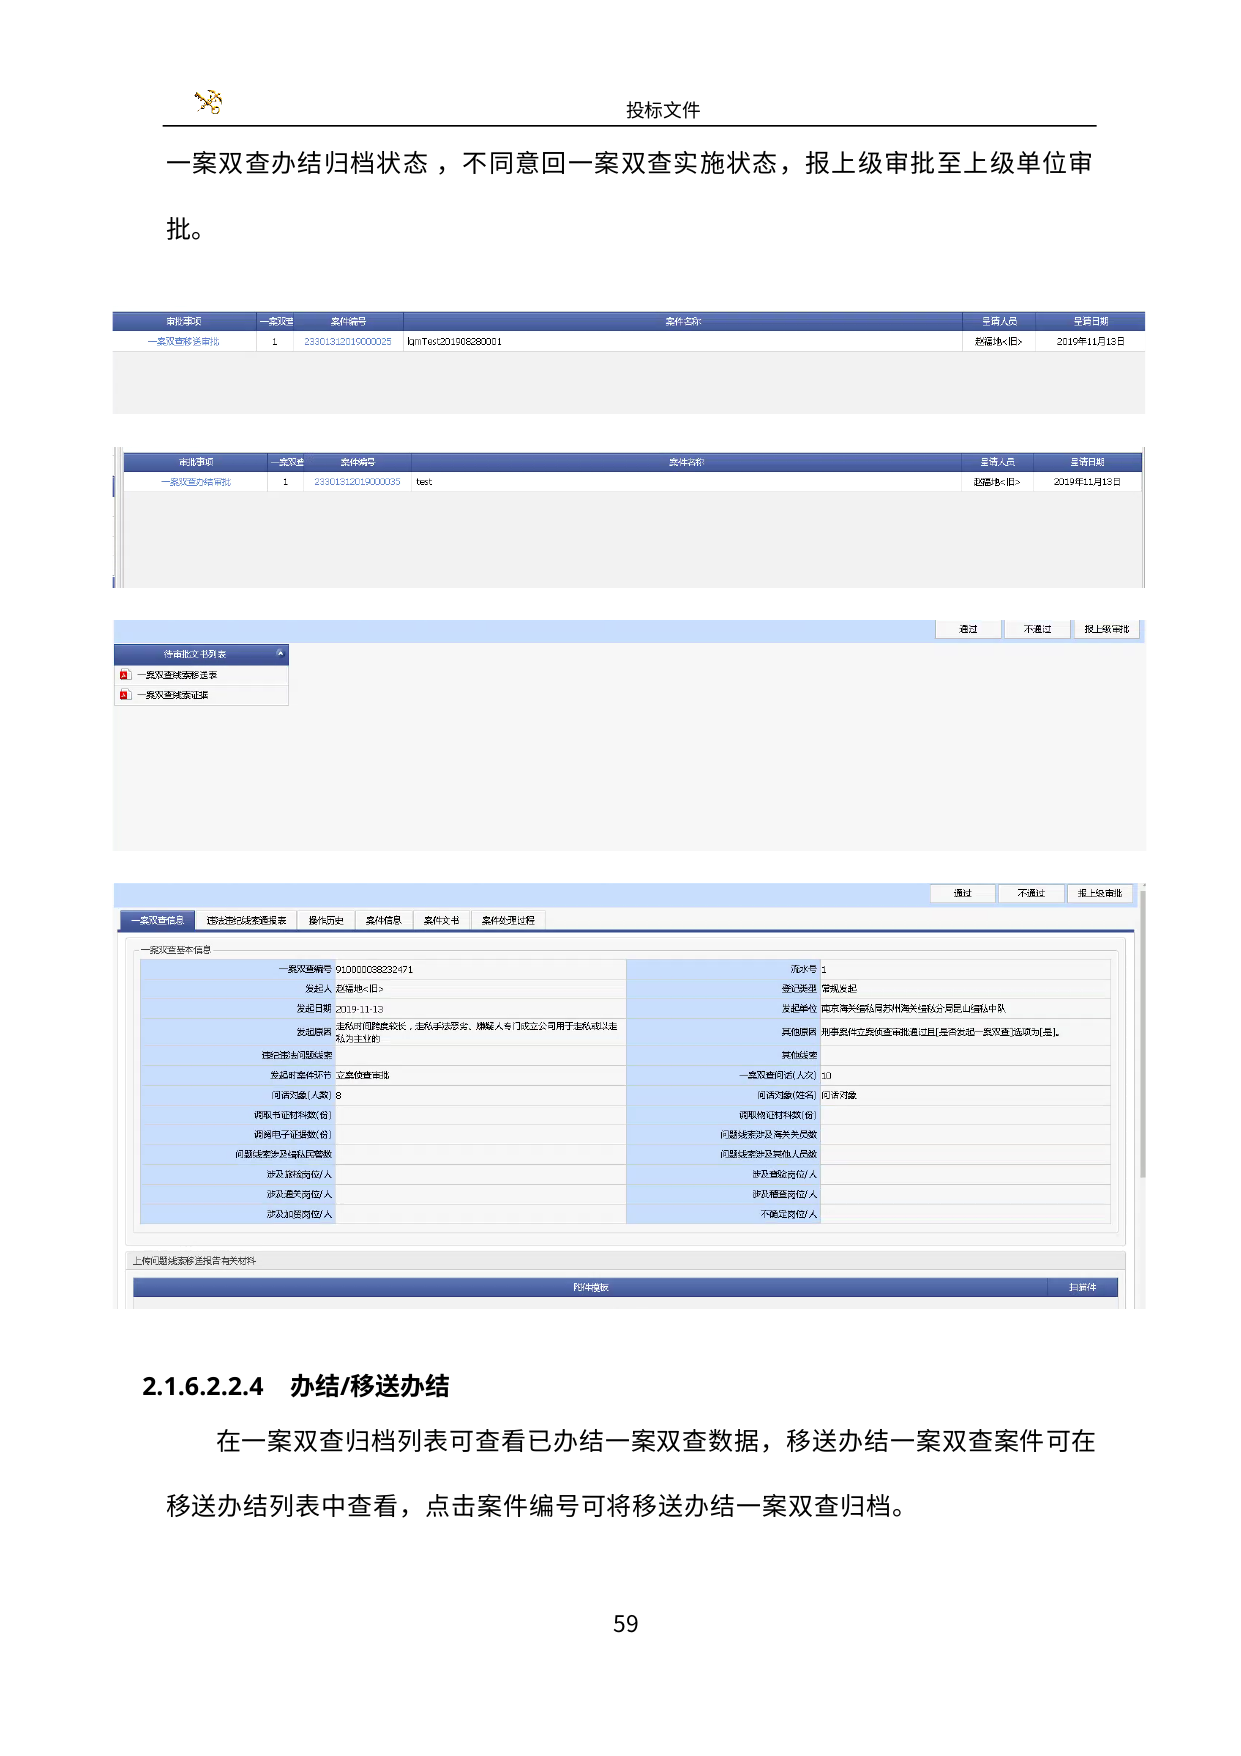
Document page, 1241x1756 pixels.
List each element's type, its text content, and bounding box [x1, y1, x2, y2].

picture [112, 620, 1147, 851]
picture [112, 306, 1146, 414]
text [166, 144, 1097, 246]
picture [112, 883, 1146, 1309]
picture [194, 90, 222, 114]
subtitle 办结/移送办结 [142, 1367, 1146, 1403]
text 在一案双查归档列表可查看已办结一案双查数据，移送办结一案双查案件可在移送办结列表中查看，点击案件编号可将移送办结一案双查归档。 [166, 1421, 1097, 1523]
picture [112, 447, 1145, 588]
